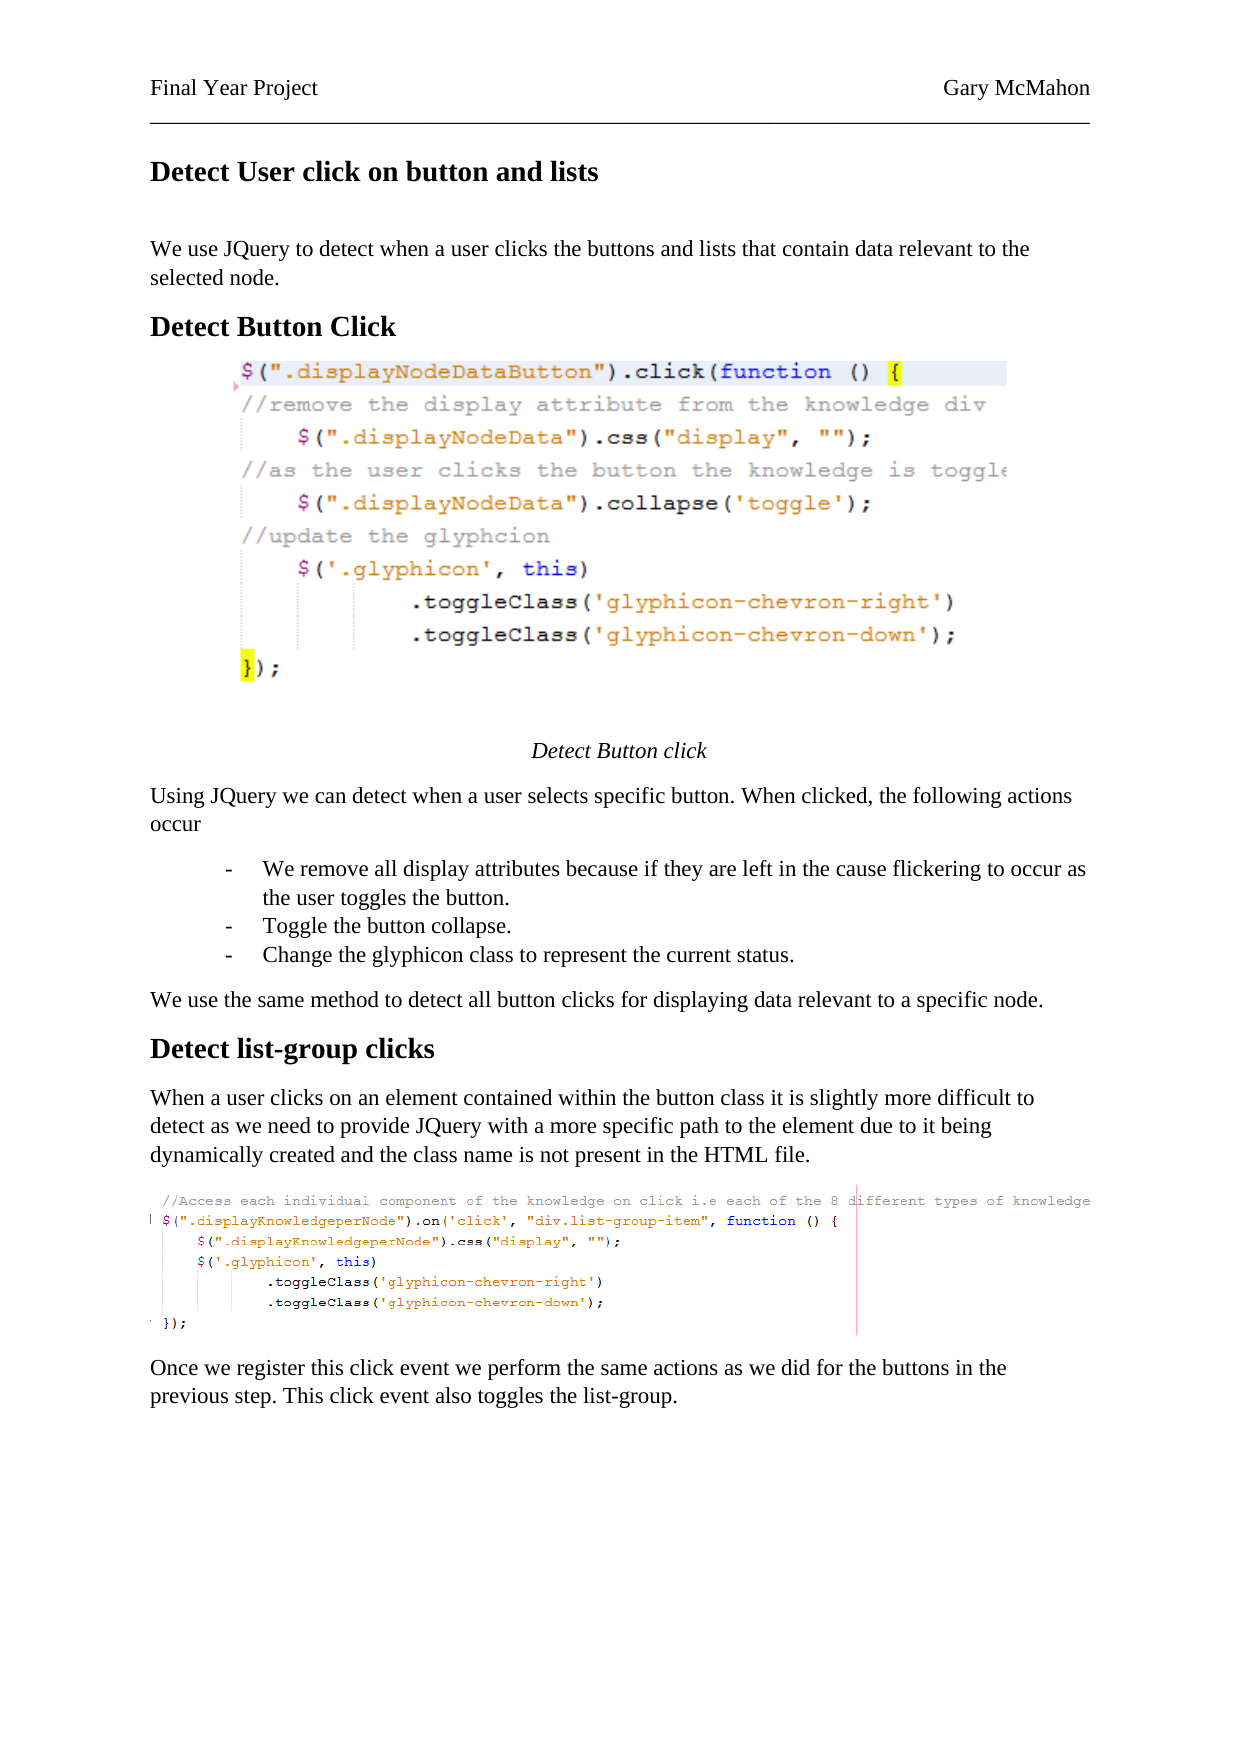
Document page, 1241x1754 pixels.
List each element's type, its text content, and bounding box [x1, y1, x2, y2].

picture [150, 1185, 1091, 1335]
subtitle Detect User click on button and lists [150, 154, 1090, 188]
list We remove all display attributes because if they are left in the cause flickering to occur as the user toggles the button. [225, 855, 1090, 910]
list Toggle the button collapse. [225, 912, 1090, 939]
text Using JQuery we can detect when a user selects specific button. When clicked, the following actions occur [150, 782, 1090, 837]
text We use JQuery to detect when a user clicks the buttons and lists that contain data relevant to the selected node. [150, 235, 1090, 290]
text Detect Button Click [150, 309, 1090, 342]
list Change the glyphicon class to represent the current status. [225, 941, 1090, 967]
text Once we register this click event we perform the same actions as we did for the buttons in the previous step. This click event also toggles the list-group. [150, 1354, 1090, 1408]
text Detect list-group clicks [150, 1031, 1090, 1064]
text When a user clicks on an element contained within the button class it is slightly more difficult to detect as we need to provide JQuery with a more specific path to the element due to it being dynamically created and the class name is not present in the HTML file. [150, 1084, 1090, 1167]
text We use the same method to detect all button clicks for displaying data relevant to a specific node. [150, 986, 1090, 1012]
text Detect Button click [150, 737, 1090, 763]
picture [233, 361, 1007, 718]
